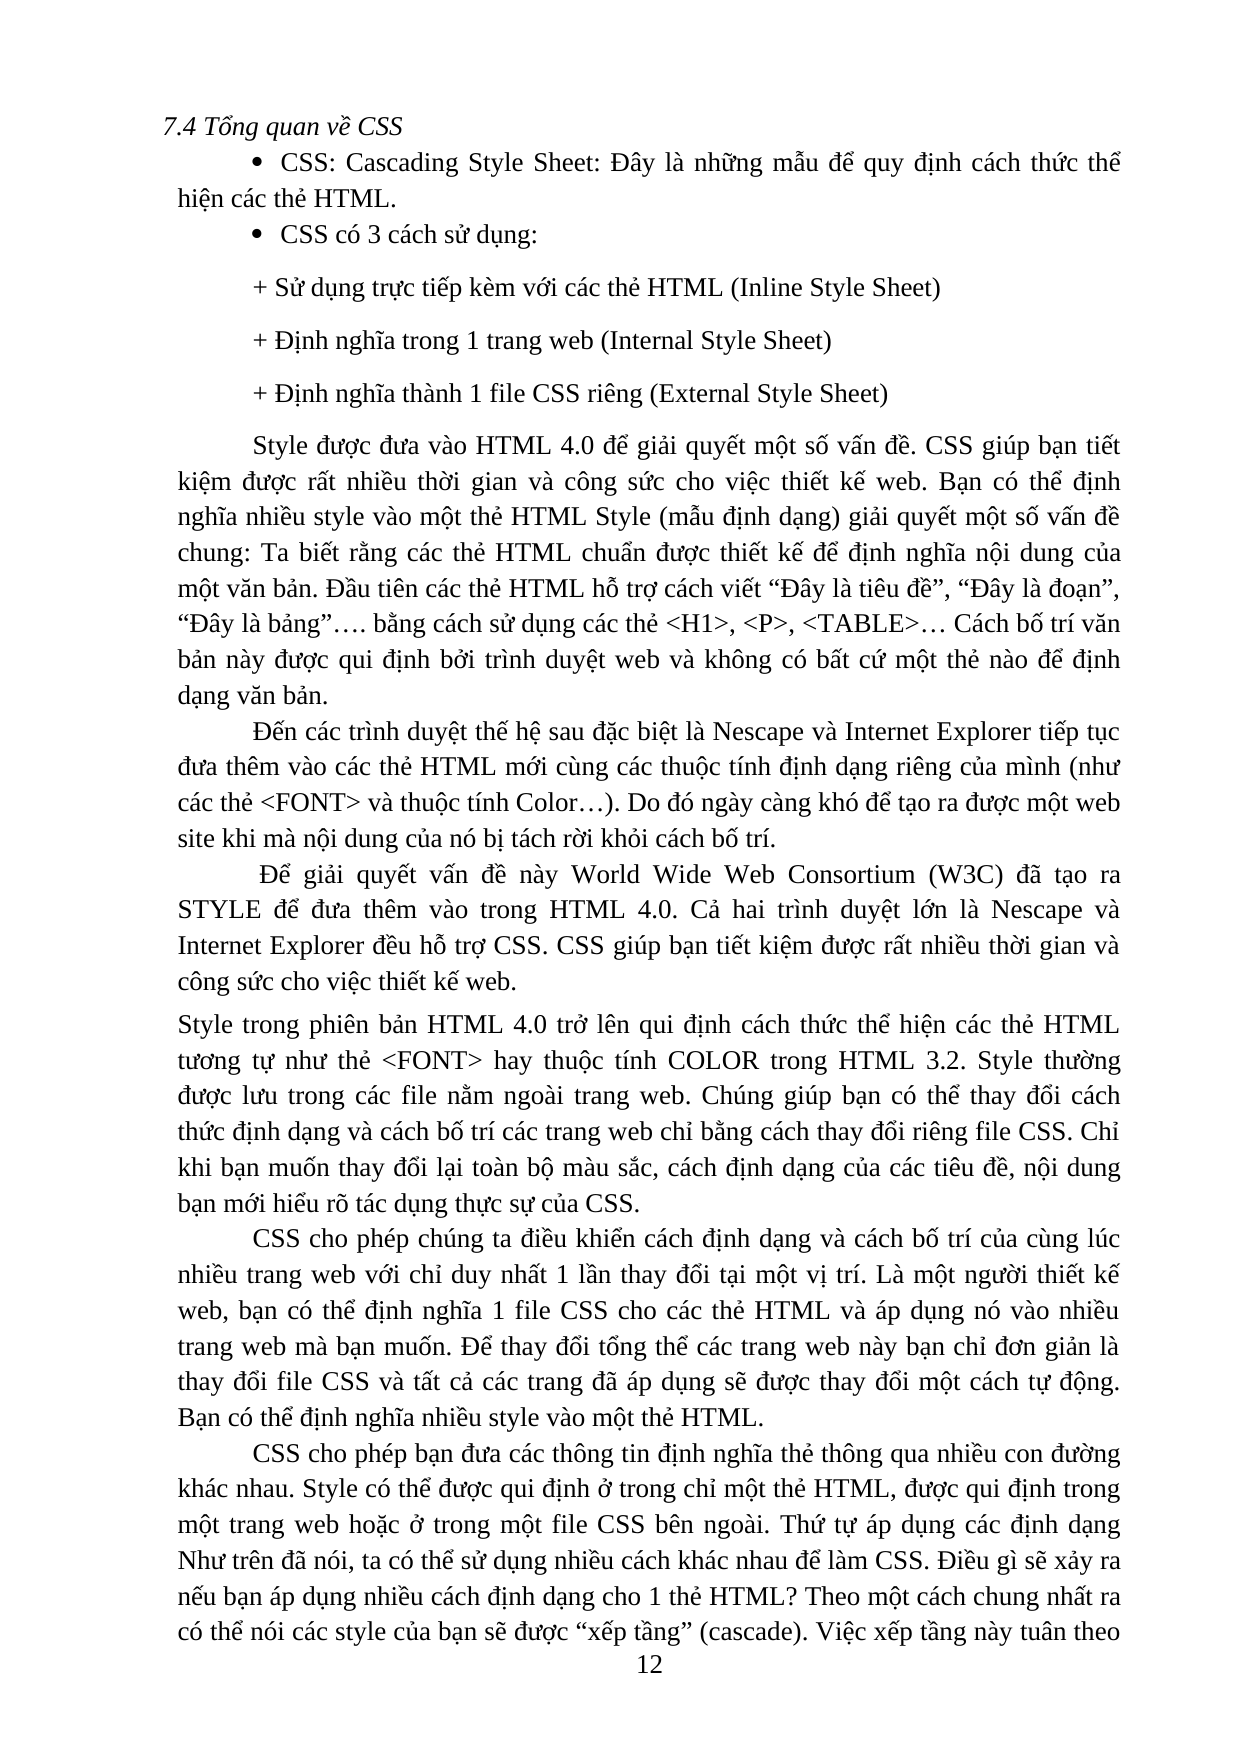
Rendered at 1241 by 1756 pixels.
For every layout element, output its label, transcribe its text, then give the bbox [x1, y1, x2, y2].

text Để giải quyết vấn đề này World Wide Web Consortium (W3C) đã tạo ra STYLE để đưa thêm vào trong HTML 4.0. Cả hai trình duyệt lớn là Nescape và Internet Explorer đều hỗ trợ CSS. CSS giúp bạn tiết kiệm được rất nhiều thời gian và công sức cho việc thiết kế web. [177, 858, 1122, 996]
text Đến các trình duyệt thế hệ sau đặc biệt là Nescape và Internet Explorer tiếp tục đưa thêm vào các thẻ HTML mới cùng các thuộc tính định dạng riêng của mình (như các thẻ <FONT> và thuộc tính Color…). Do đó ngày càng khó để tạo ra được một web site khi mà nội dung của nó bị tách rời khỏi cách bố trí. [177, 715, 1122, 853]
text 7.4 Tổng quan về CSS [162, 110, 1167, 142]
list CSS: Cascading Style Sheet: Đây là những mẫu để quy định cách thức thể hiện các thẻ HTML. [177, 146, 1122, 213]
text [177, 1437, 1122, 1647]
text CSS cho phép chúng ta điều khiển cách định dạng và cách bố trí của cùng lúc nhiều trang web với chỉ duy nhất 1 lần thay đổi tại một vị trí. Là một người thiết kế web, bạn có thể định nghĩa 1 file CSS cho các thẻ HTML và áp dụng nó vào nhiều trang web mà bạn muốn. Để thay đổi tổng thể các trang web này bạn chỉ đơn giản là thay đổi file CSS và tất cả các trang đã áp dụng sẽ được thay đổi một cách tự động. Bạn có thể định nghĩa nhiều style vào một thẻ HTML. [177, 1222, 1122, 1432]
text + Định nghĩa trong 1 trang web (Internal Style Sheet) [252, 324, 1167, 356]
text Style được đưa vào HTML 4.0 để giải quyết một số vấn đề. CSS giúp bạn tiết kiệm được rất nhiều thời gian và công sức cho việc thiết kế web. Bạn có thể định nghĩa nhiều style vào một thẻ HTML Style (mẫu định dạng) giải quyết một số vấn đề chung: Ta biết rằng các thẻ HTML chuẩn được thiết kế để định nghĩa nội dung của một văn bản. Đầu tiên các thẻ HTML hỗ trợ cách viết “Đây là tiêu đề”, “Đây là đoạn”, “Đây là bảng”…. bằng cách sử dụng các thẻ <H1>, <P>, <TABLE>… Cách bố trí văn bản này được qui định bởi trình duyệt web và không có bất cứ một thẻ nào để định dạng văn bản. [177, 429, 1122, 710]
text + Định nghĩa thành 1 file CSS riêng (External Style Sheet) [252, 378, 1167, 409]
list CSS có 3 cách sử dụng: [252, 218, 1167, 249]
text + Sử dụng trực tiếp kèm với các thẻ HTML (Inline Style Sheet) [252, 271, 1167, 302]
text Style trong phiên bản HTML 4.0 trở lên qui định cách thức thể hiện các thẻ HTML tương tự như thẻ <FONT> hay thuộc tính COLOR trong HTML 3.2. Style thường được lưu trong các file nằm ngoài trang web. Chúng giúp bạn có thể thay đổi cách thức định dạng và cách bố trí các trang web chỉ bằng cách thay đổi riêng file CSS. Chỉ khi bạn muốn thay đổi lại toàn bộ màu sắc, cách định dạng của các tiêu đề, nội dung bạn mới hiểu rõ tác dụng thực sự của CSS. [177, 1008, 1122, 1218]
